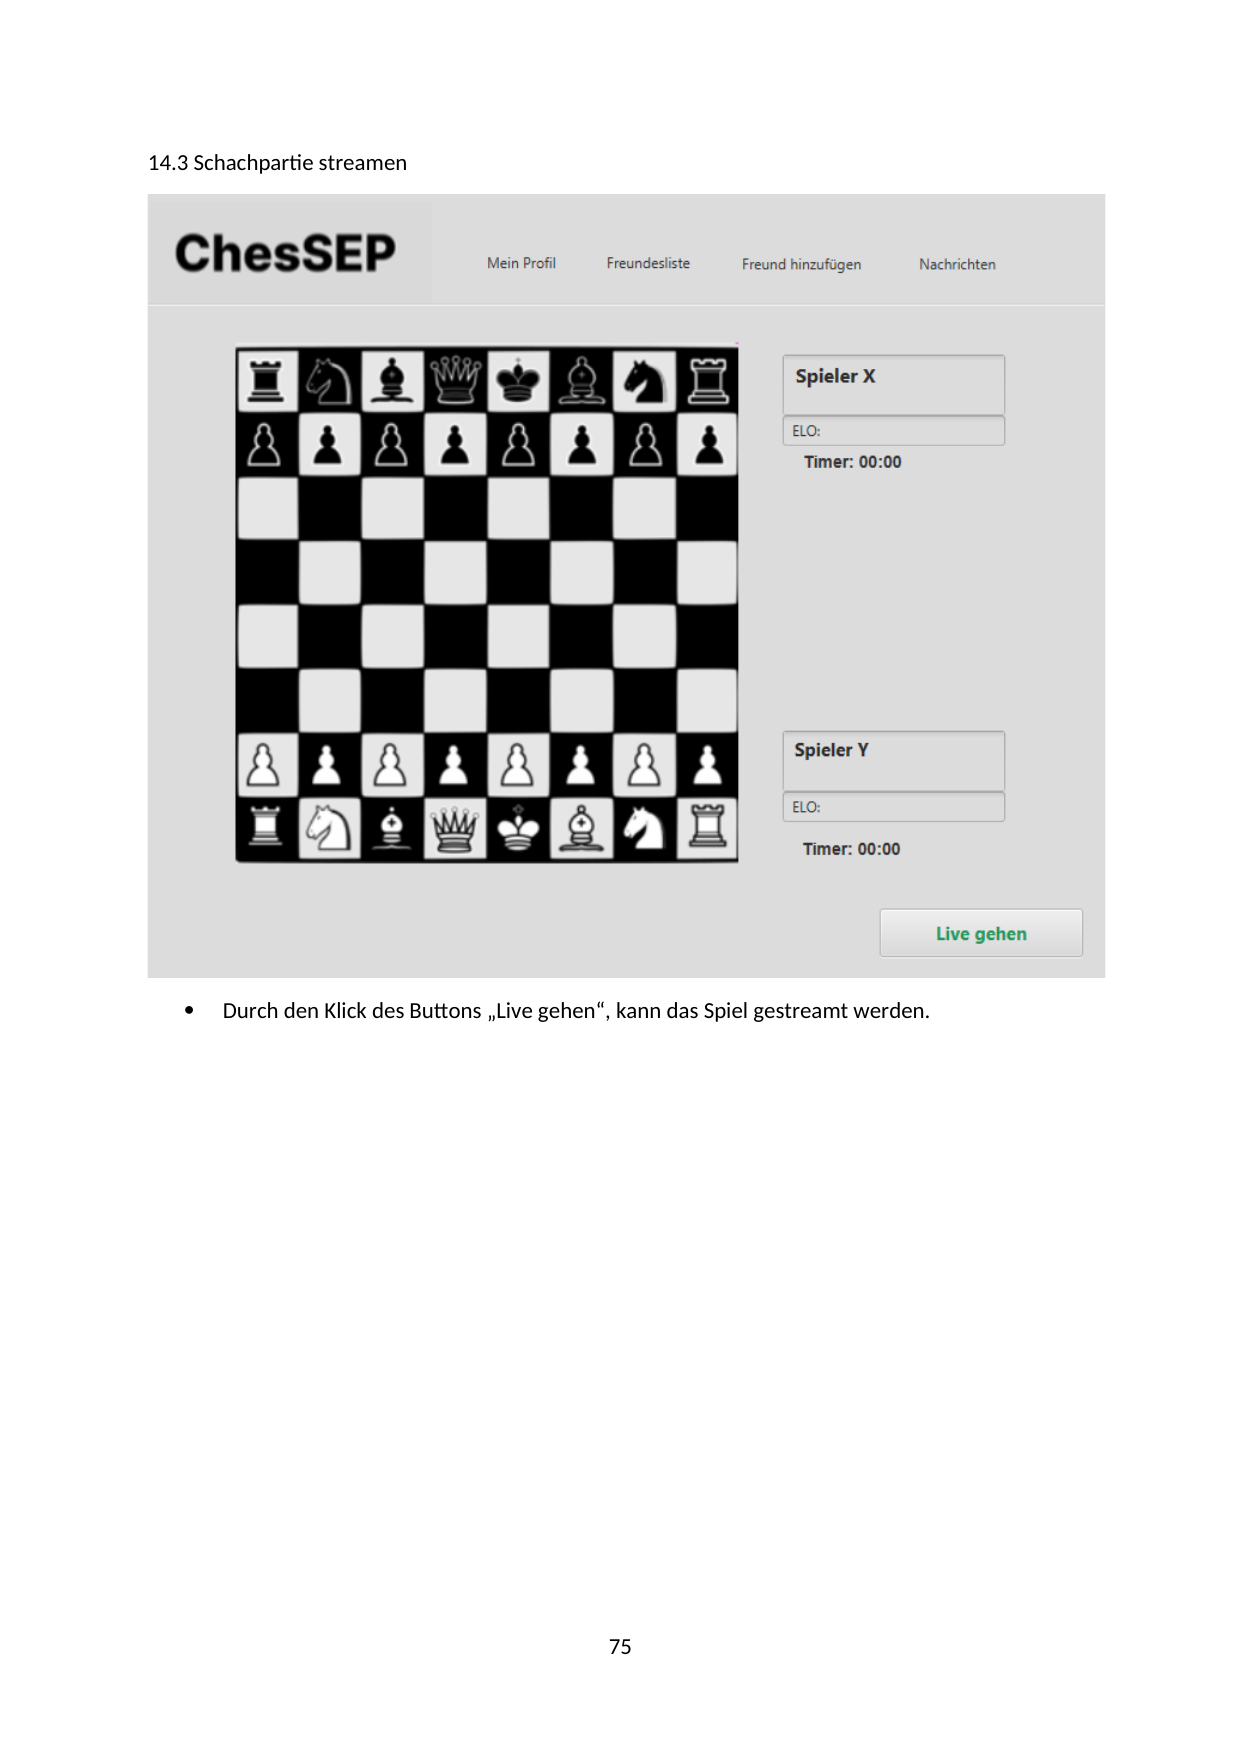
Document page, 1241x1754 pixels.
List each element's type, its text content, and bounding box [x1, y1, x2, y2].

text 14.3 Schachpartie streamen [148, 148, 1093, 176]
picture [147, 194, 1106, 978]
list Durch den Klick des Buttons „Live gehen“, kann das Spiel gestreamt werden. [185, 996, 1093, 1024]
